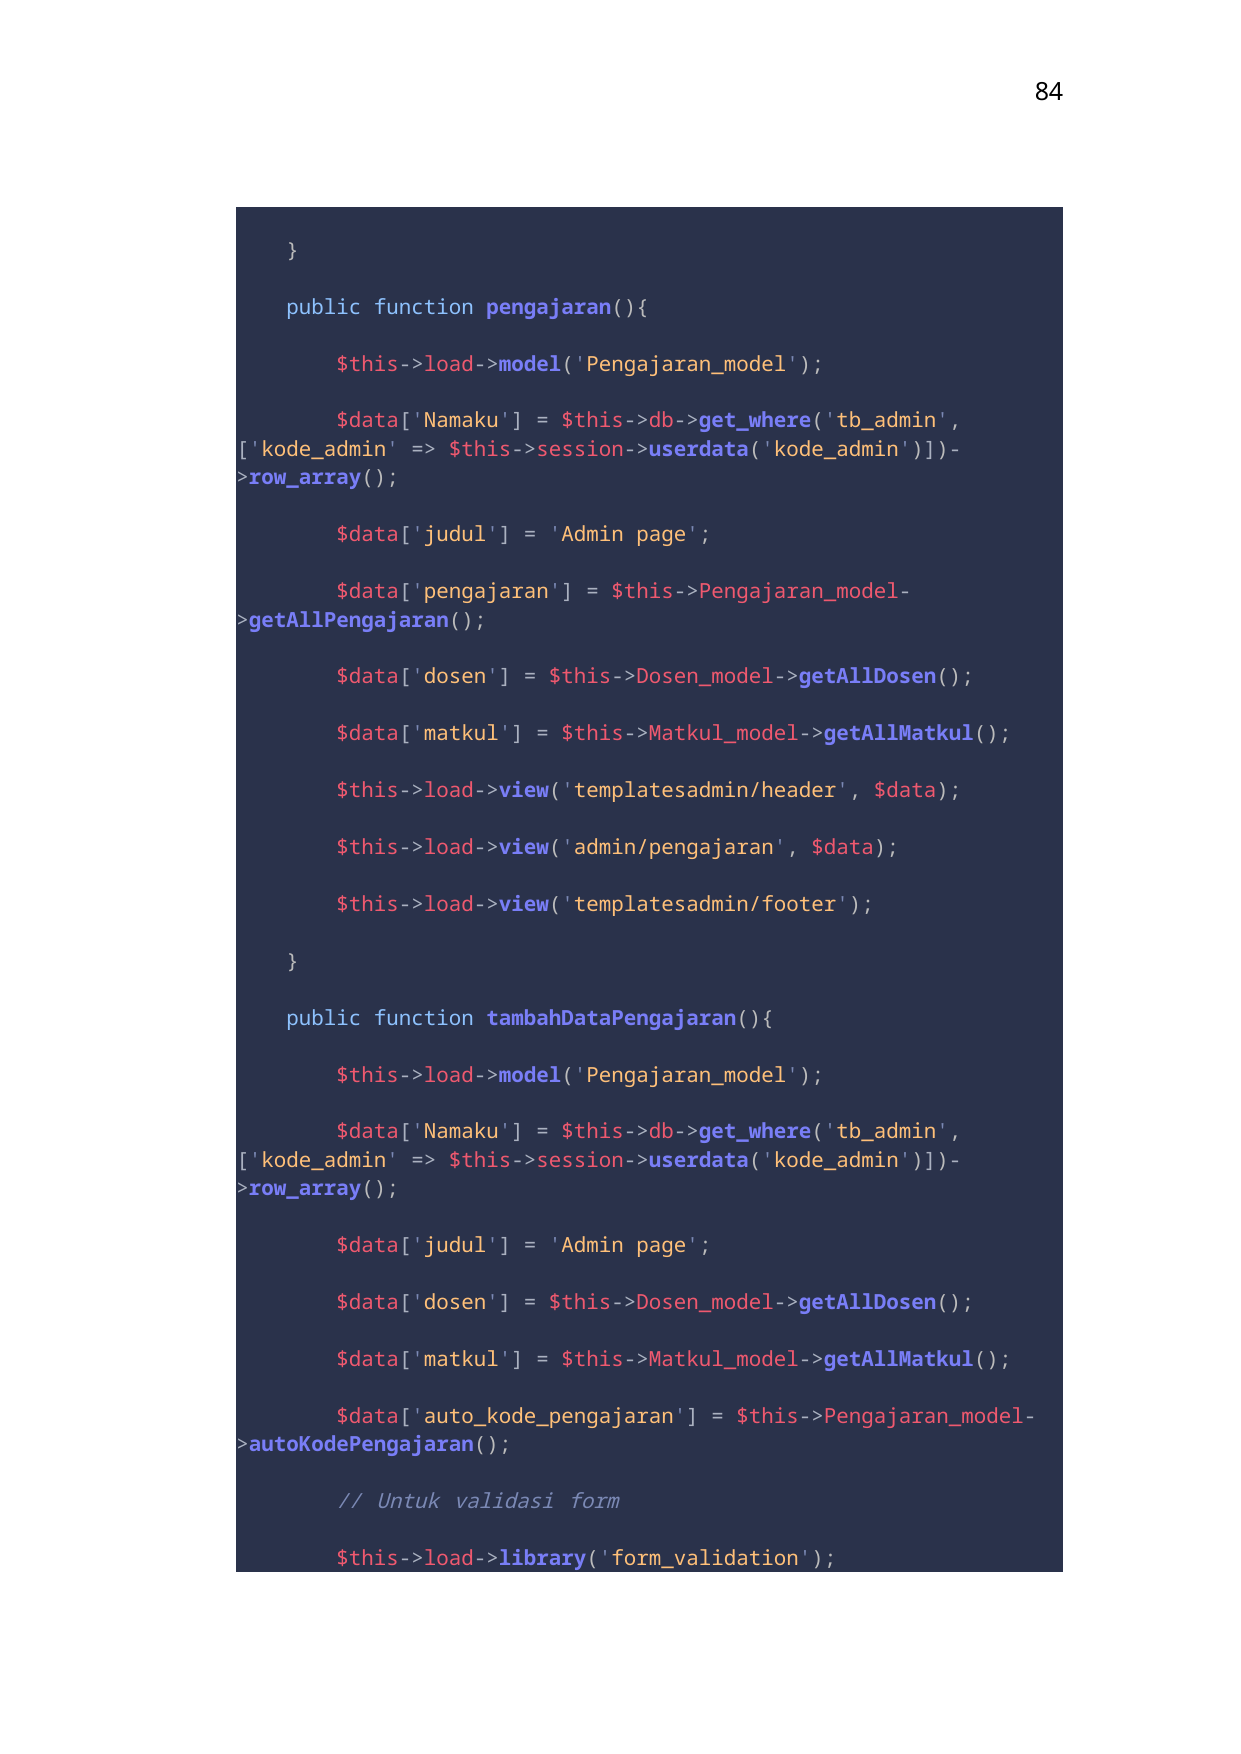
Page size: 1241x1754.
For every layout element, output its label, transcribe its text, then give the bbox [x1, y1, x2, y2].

text $data['pengajaran'] = $this->Pengajaran_model->getAllPengajaran(); [236, 576, 1063, 633]
text } [236, 946, 1063, 974]
text $this->load->model('Pengajaran_model'); [236, 349, 1063, 377]
text public function tambahDataPengajaran(){ [236, 1003, 1063, 1031]
text } [236, 235, 1063, 263]
text $this->load->model('Pengajaran_model'); [236, 1060, 1063, 1088]
text $data['dosen'] = $this->Dosen_model->getAllDosen(); [236, 662, 1063, 690]
text $data['Namaku'] = $this->db->get_where('tb_admin', ['kode_admin' => $this->session->userdata('kode_admin')])->row_array(); [236, 1117, 1063, 1202]
text $data['matkul'] = $this->Matkul_model->getAllMatkul(); [236, 718, 1063, 747]
text $data['auto_kode_pengajaran'] = $this->Pengajaran_model->autoKodePengajaran(); [236, 1401, 1063, 1458]
text $this->load->library('form_validation'); [236, 1543, 1063, 1572]
text $data['matkul'] = $this->Matkul_model->getAllMatkul(); [236, 1344, 1063, 1372]
text // Untuk validasi form [236, 1486, 1063, 1515]
text public function pengajaran(){ [236, 292, 1063, 320]
text $data['judul'] = 'Admin page'; [236, 519, 1063, 548]
text $this->load->view('templatesadmin/footer'); [236, 889, 1063, 917]
text $this->load->view('admin/pengajaran', $data); [236, 832, 1063, 861]
text $this->load->view('templatesadmin/header', $data); [236, 775, 1063, 804]
text $data['judul'] = 'Admin page'; [236, 1230, 1063, 1259]
text $data['Namaku'] = $this->db->get_where('tb_admin', ['kode_admin' => $this->session->userdata('kode_admin')])->row_array(); [236, 406, 1063, 491]
text $data['dosen'] = $this->Dosen_model->getAllDosen(); [236, 1287, 1063, 1316]
